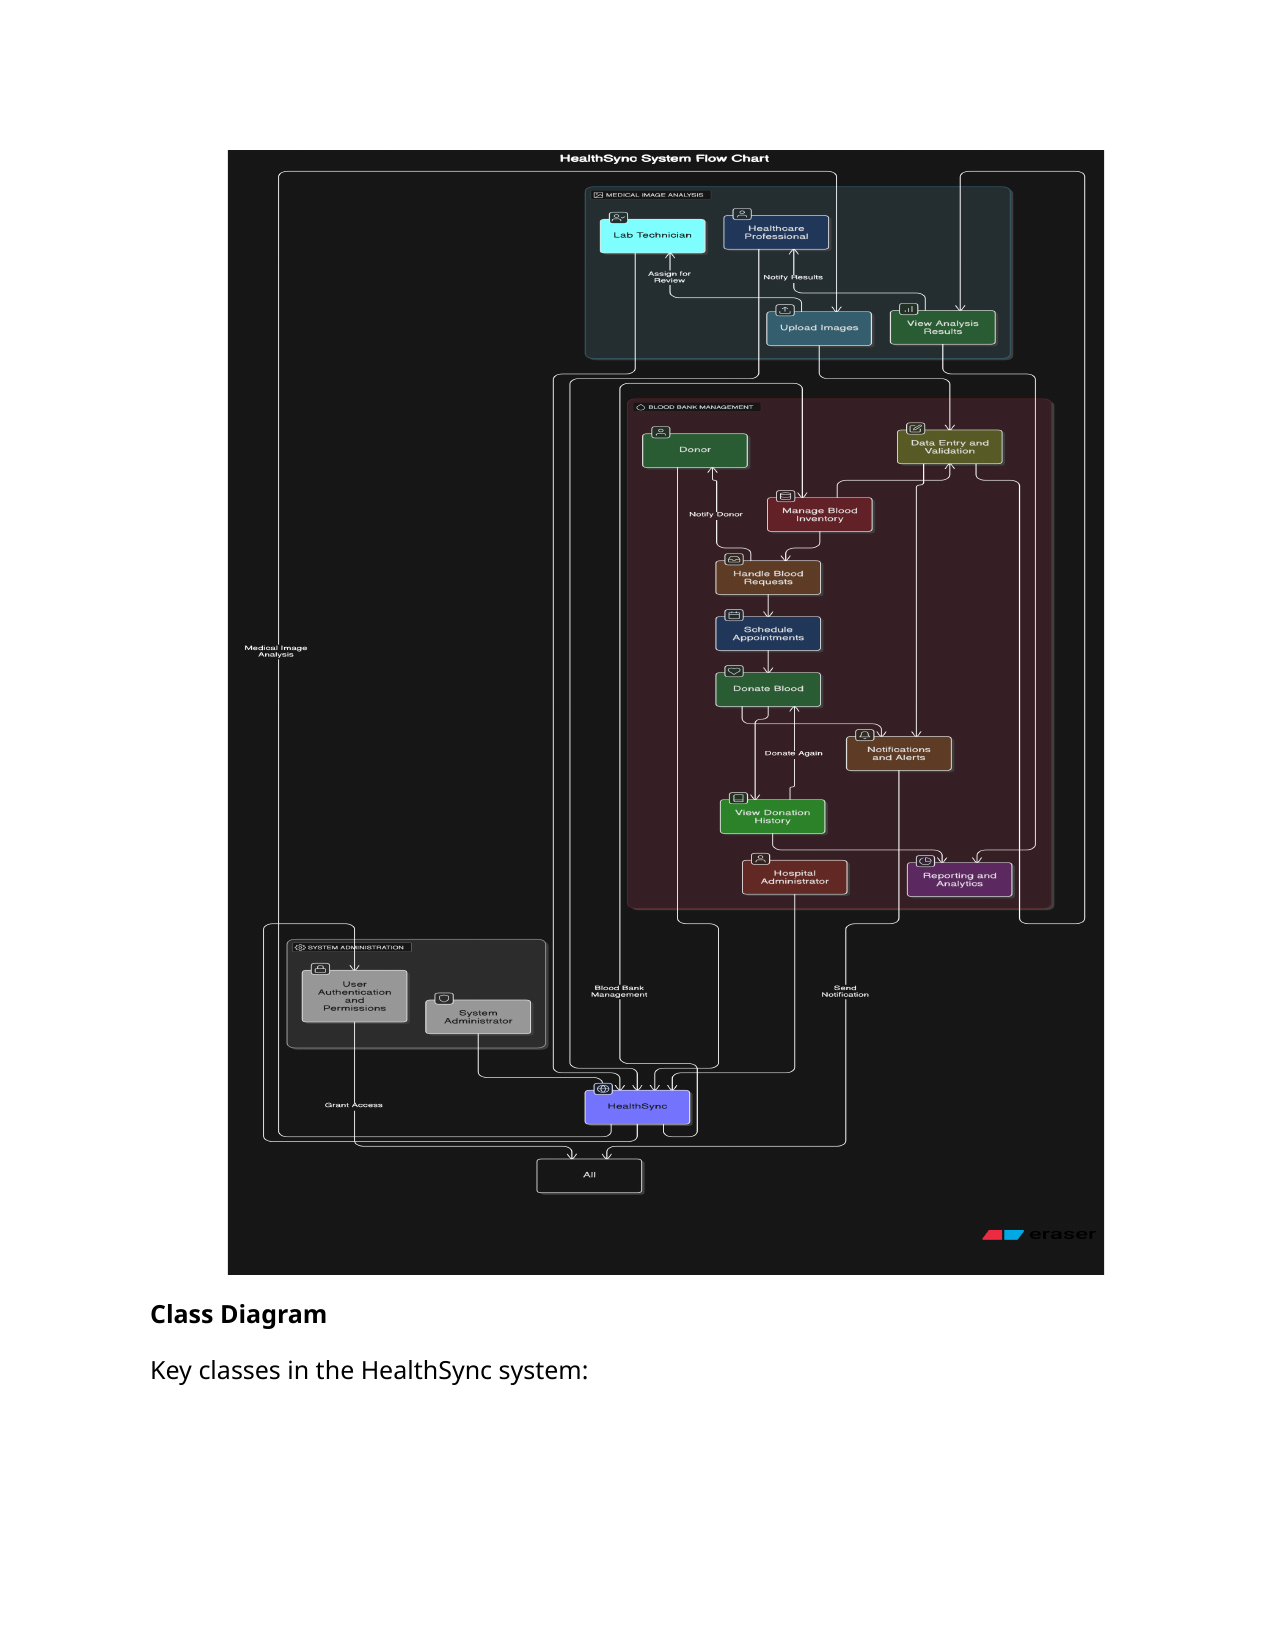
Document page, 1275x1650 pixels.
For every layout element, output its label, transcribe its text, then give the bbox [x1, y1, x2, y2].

picture [227, 150, 1105, 1275]
text Key classes in the HealthSync system: [150, 1352, 1125, 1387]
text Class Diagram [150, 1297, 1125, 1331]
